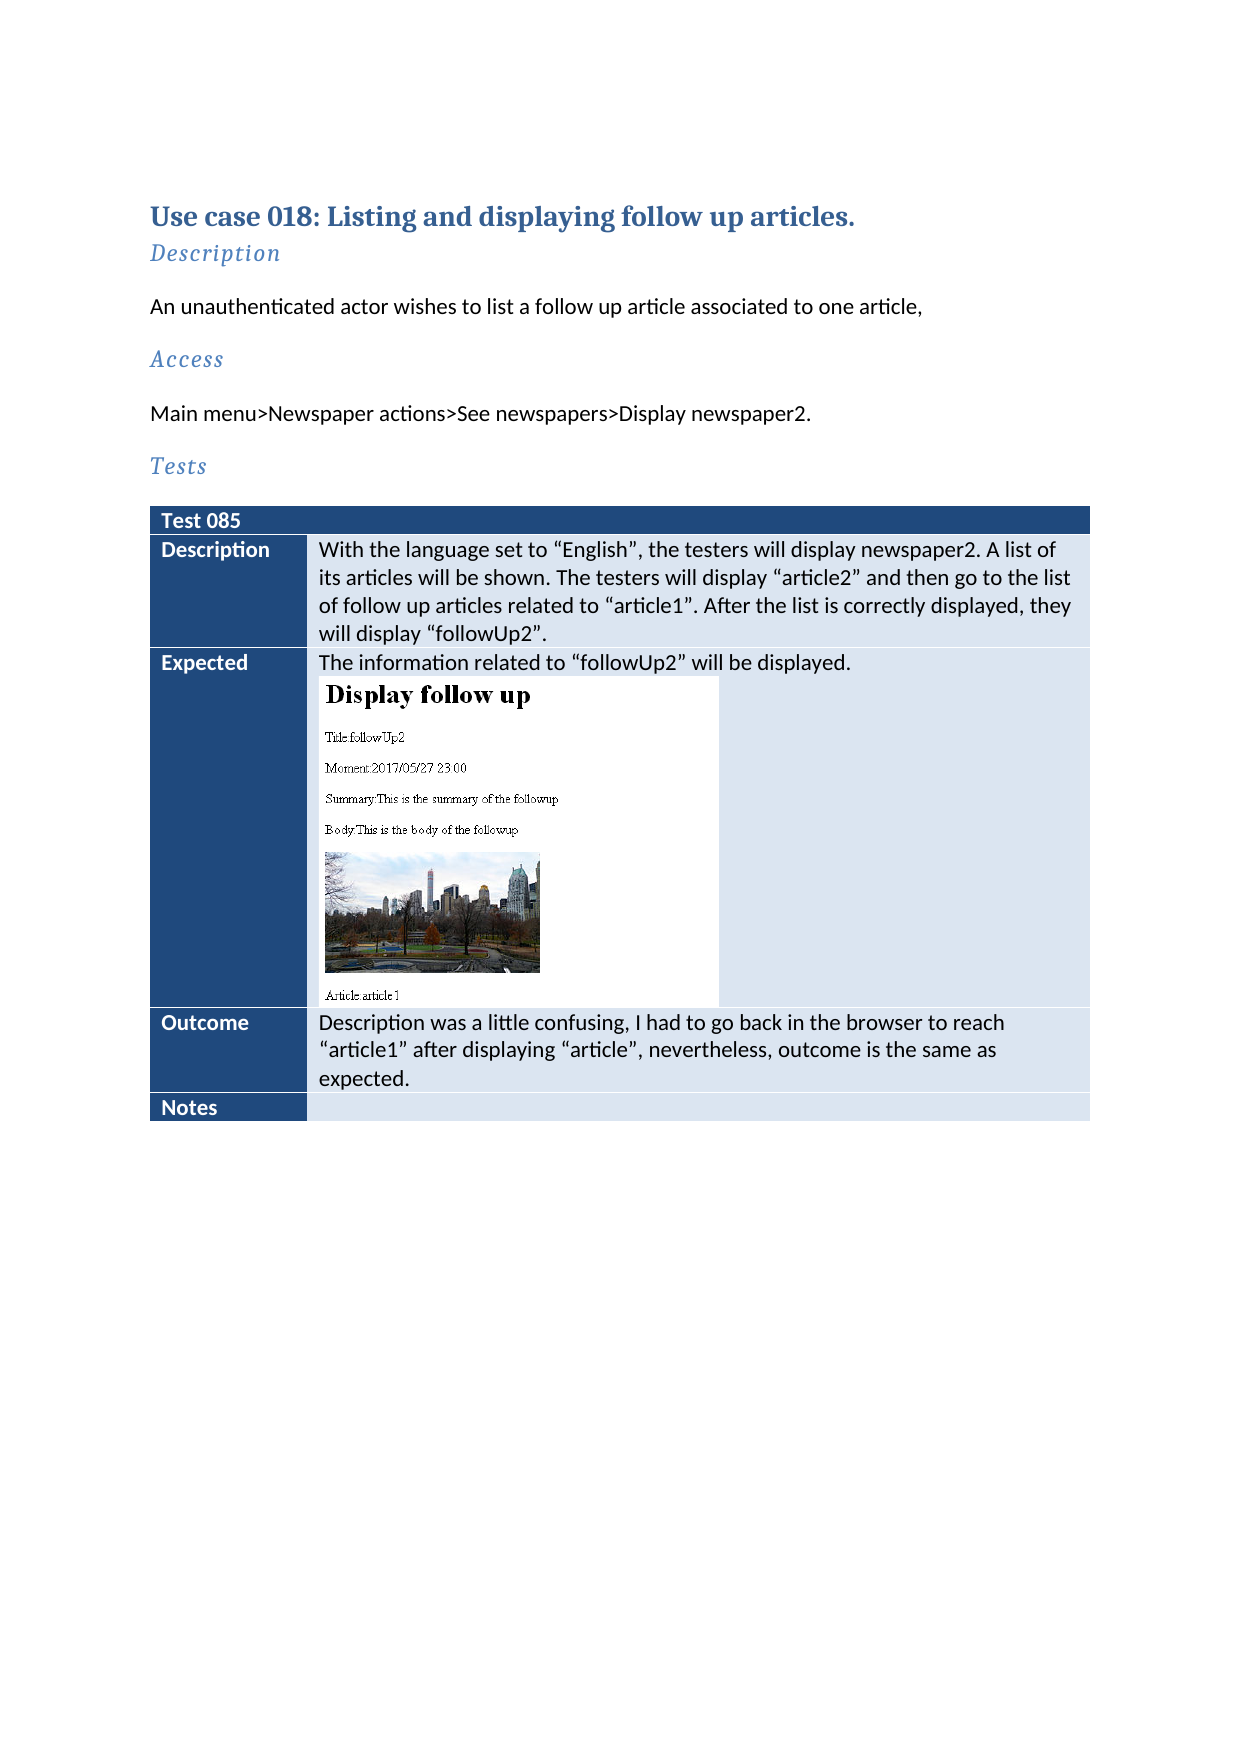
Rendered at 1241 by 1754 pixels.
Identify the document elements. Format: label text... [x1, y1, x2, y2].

text Main menu>Newspaper actions>See newspapers>Display newspaper2. [150, 399, 1090, 427]
subtitle Description [150, 238, 1090, 267]
table_cell With the language set to “English”, the testers will display newspaper2. A list of its articles will be shown. The testers will display “article2” and then go to the list of follow up articles related to “article1”. After the list is correctly displayed, they will display “followUp2”. [308, 535, 1090, 647]
table_cell Expected [150, 648, 307, 1007]
subtitle Access [150, 345, 1090, 374]
table_cell [308, 1093, 1090, 1121]
table_cell Description was a little confusing, I had to go back in the browser to reach “article1” after displaying “article”, nevertheless, outcome is the same as expected. [308, 1008, 1090, 1092]
text An unauthenticated actor wishes to list a follow up article associated to one article, [150, 292, 1090, 320]
subtitle Tests [150, 452, 1090, 481]
table_cell Description [150, 535, 307, 647]
table_cell Notes [150, 1093, 307, 1121]
table_header Test 085 [150, 506, 1090, 534]
table_cell Outcome [150, 1008, 307, 1092]
table_cell The information related to “followUp2” will be displayed. [308, 648, 1090, 1007]
subtitle Use case 018: Listing and displaying follow up articles. [150, 200, 1090, 233]
picture [318, 676, 719, 1007]
